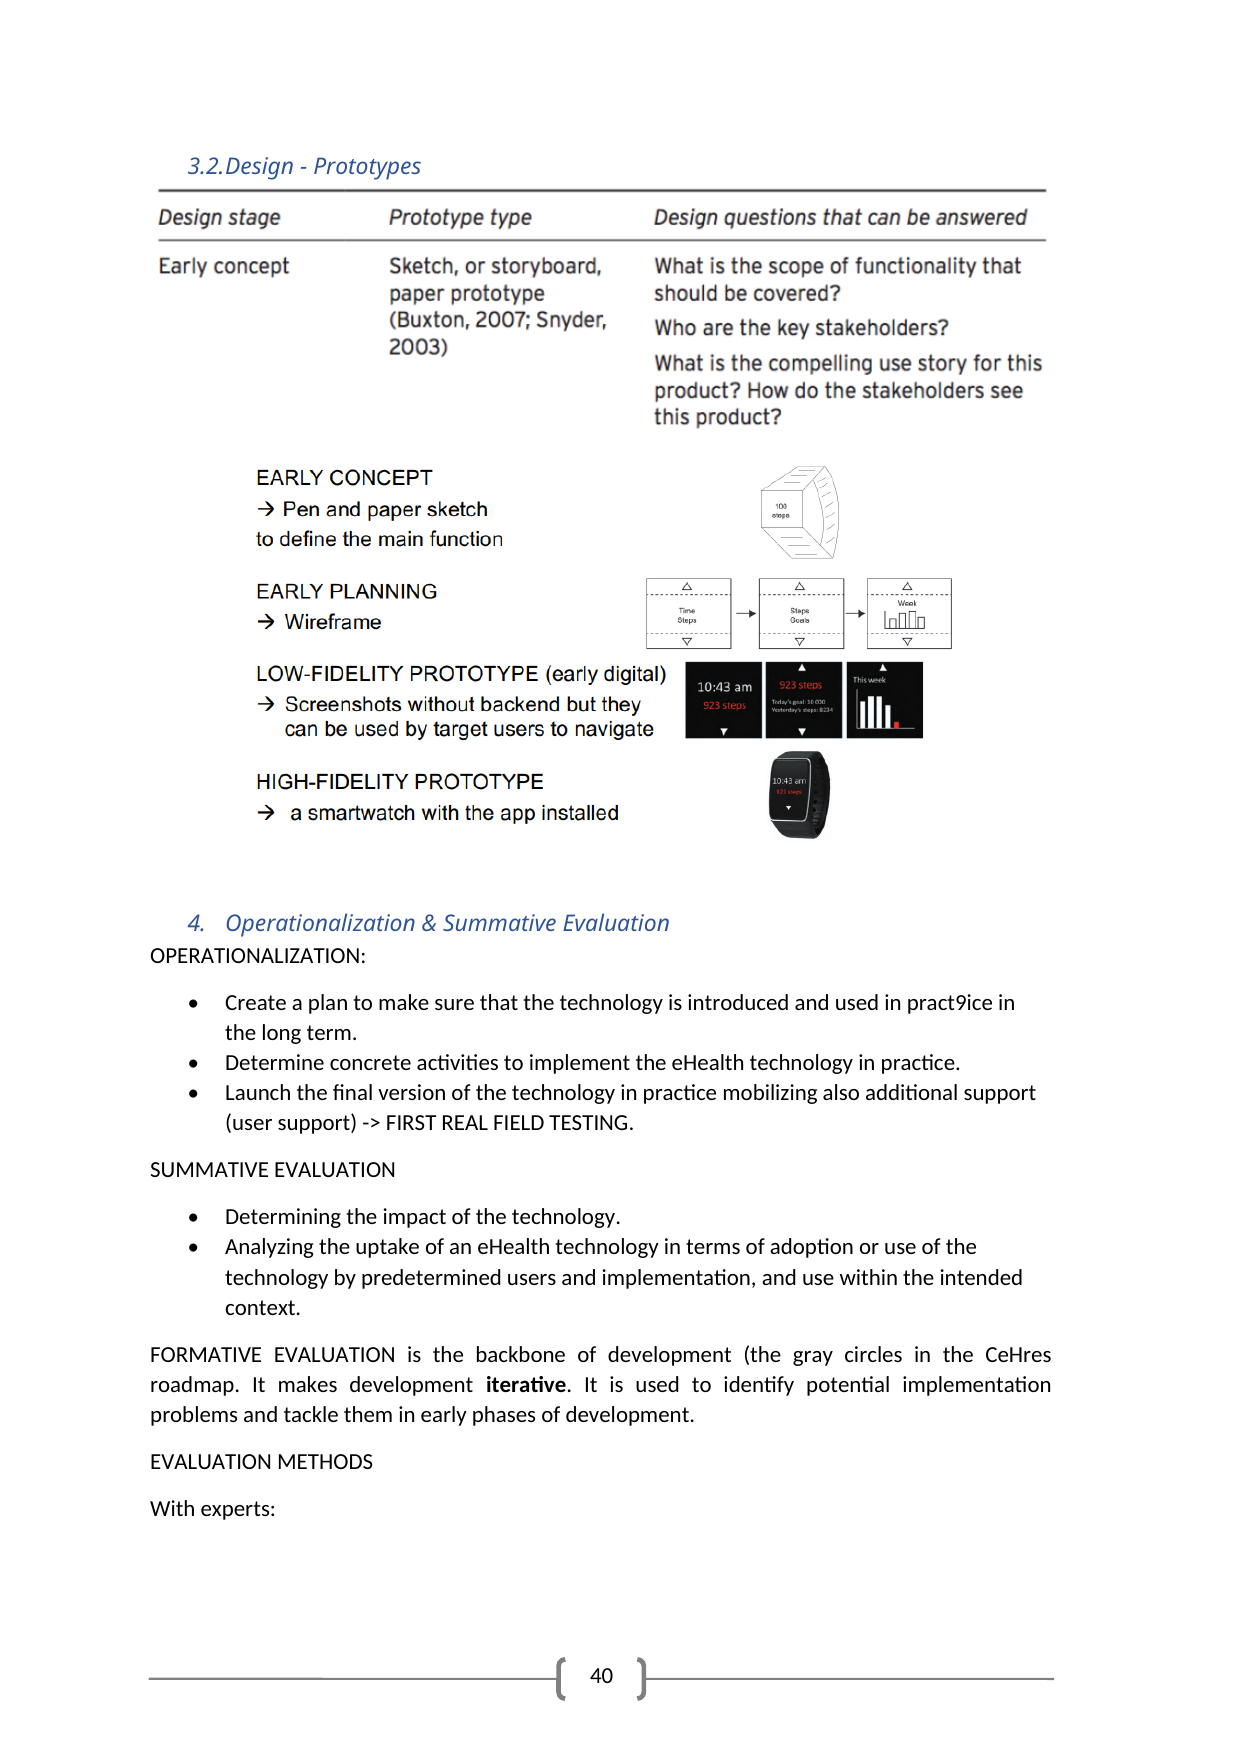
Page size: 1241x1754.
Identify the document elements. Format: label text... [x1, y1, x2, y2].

text OPERATIONALIZATION: [150, 941, 1053, 969]
text EVALUATION METHODS [150, 1447, 1053, 1475]
subtitle Design - Prototypes [187, 150, 1053, 181]
list Analyzing the uptake of an eHealth technology in terms of adoption or use of the technology by predetermined users and implementation, and use within the intended context. [187, 1232, 1053, 1321]
list Determining the impact of the technology. [187, 1202, 1053, 1230]
text With experts: [150, 1494, 1053, 1522]
list Launch the final version of the technology in practice mobilizing also additional support (user support) -> FIRST REAL FIELD TESTING. [187, 1078, 1053, 1136]
picture [150, 183, 1053, 442]
subtitle Operationalization & Summative Evaluation [187, 907, 1053, 938]
text SUMMATIVE EVALUATION [150, 1155, 1053, 1183]
picture [246, 460, 957, 842]
list Create a plan to make sure that the technology is introduced and used in pract9ice in the long term. [187, 988, 1053, 1046]
text FORMATIVE EVALUATION is the backbone of development (the gray circles in the CeHres roadmap. It makes development iterative. It is used to identify potential implementation problems and tackle them in early phases of development. [150, 1340, 1053, 1428]
list Determine concrete activities to implement the eHealth technology in practice. [187, 1048, 1053, 1076]
